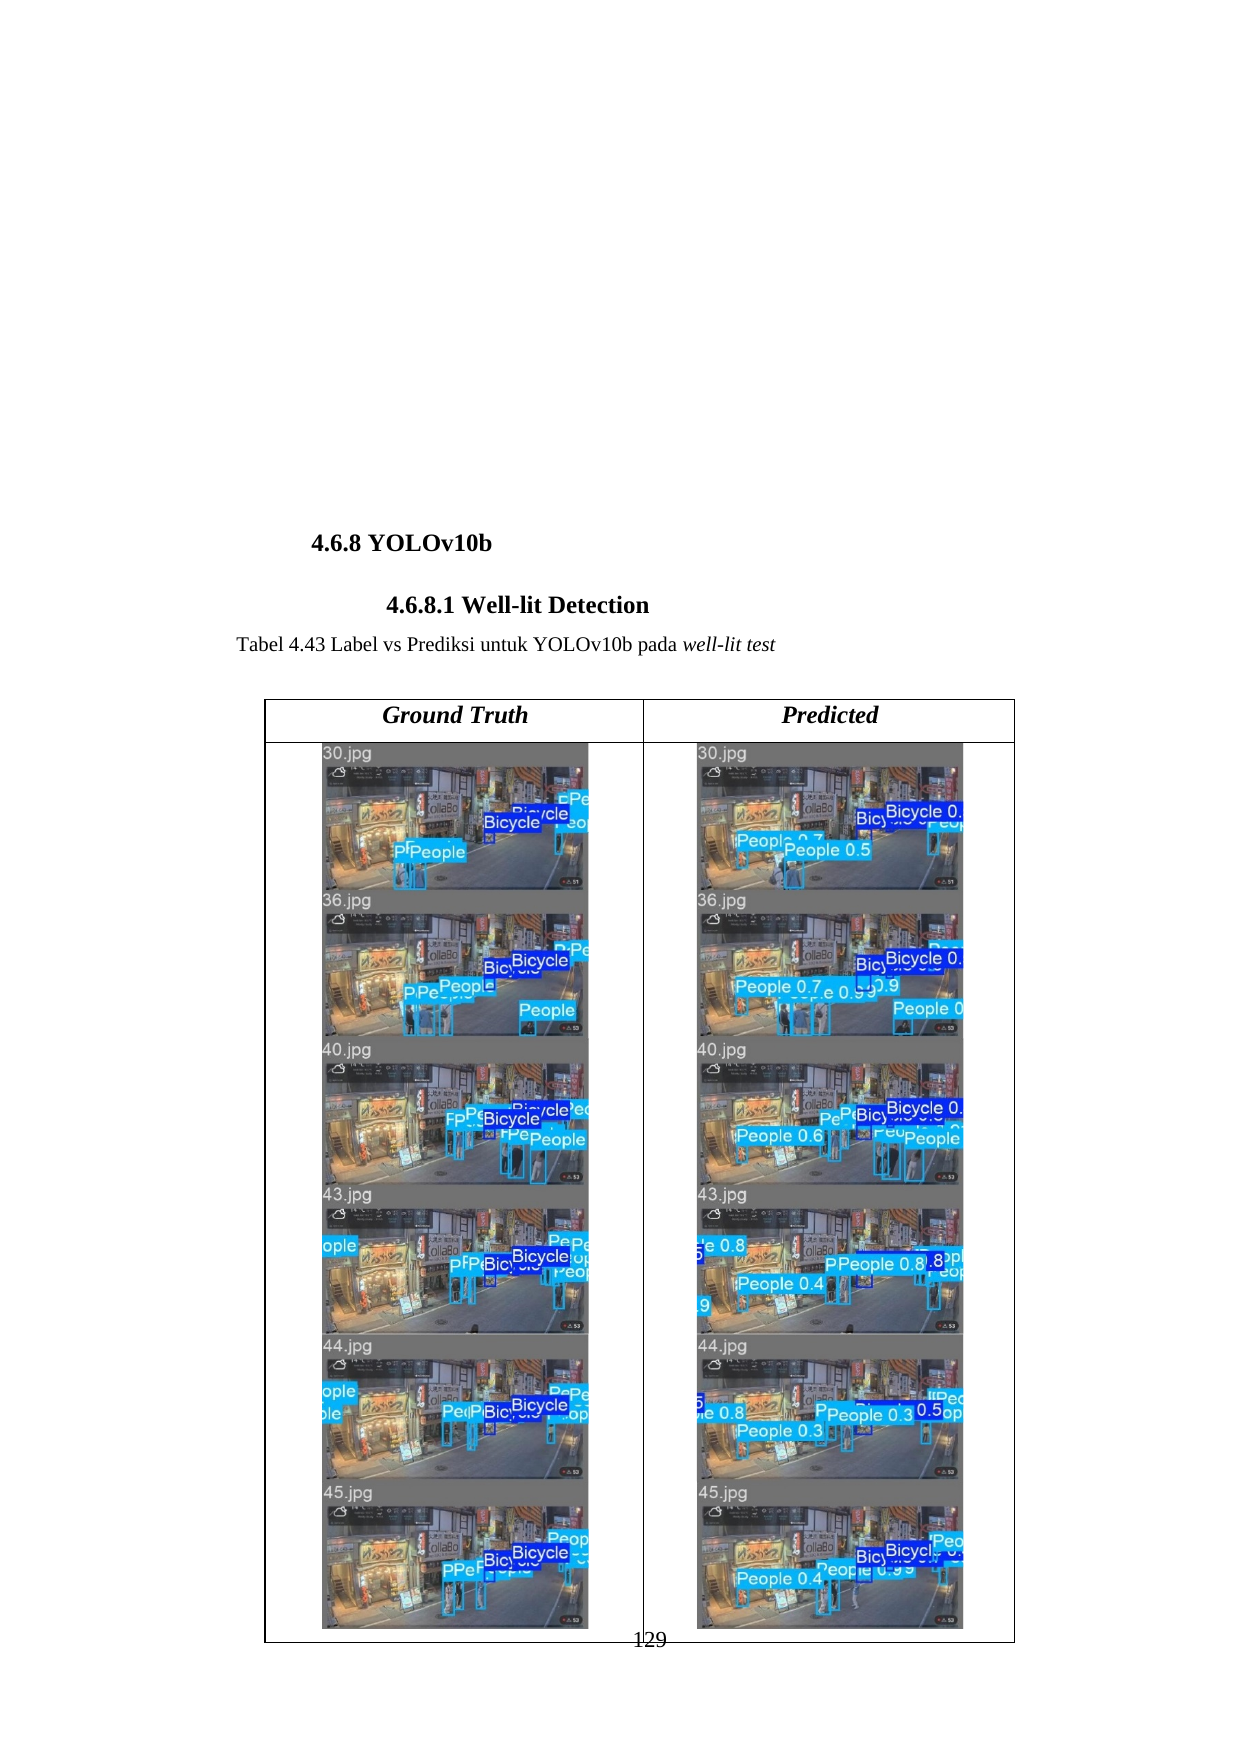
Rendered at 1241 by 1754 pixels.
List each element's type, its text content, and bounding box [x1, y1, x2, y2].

picture [720, 1239, 730, 1252]
subtitle 4.6.8.1 Well-lit Detection [311, 590, 1063, 619]
picture [578, 1560, 589, 1564]
subtitle 4.6.8 YOLOv10b [236, 528, 1063, 557]
text Tabel 4.43 Label vs Prediksi untuk YOLOv10b pada well-lit test [236, 632, 1063, 656]
picture [696, 743, 964, 1629]
picture [322, 743, 589, 1629]
table_cell [644, 743, 1014, 1642]
table_header Predicted [644, 700, 1014, 742]
table_cell [266, 743, 643, 1642]
table_header Ground Truth [266, 700, 643, 742]
